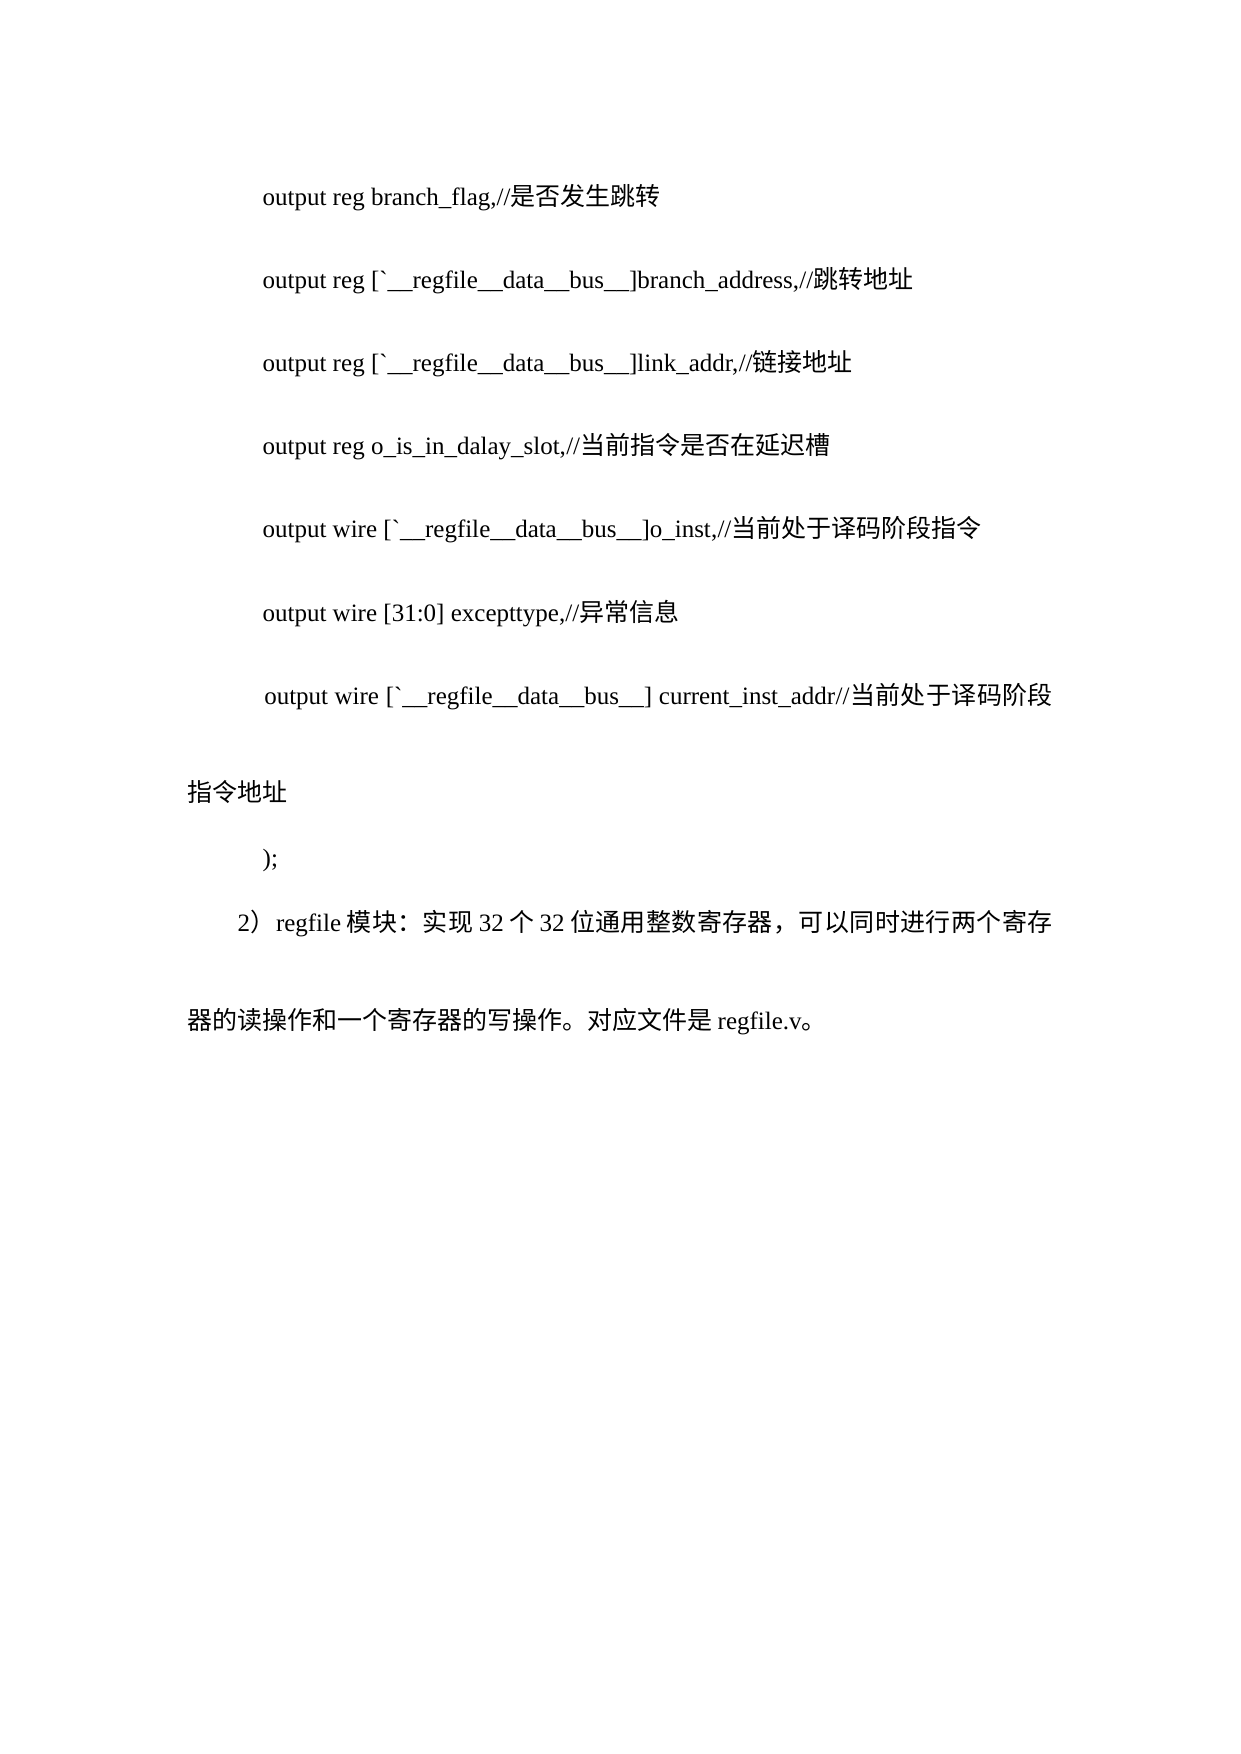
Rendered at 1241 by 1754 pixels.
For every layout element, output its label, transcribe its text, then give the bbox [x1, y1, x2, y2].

list output reg [`__regfile__data__bus__]branch_address,//跳转地址 [187, 245, 1053, 310]
list output reg branch_flag,//是否发生跳转 [187, 162, 1053, 227]
list output wire [31:0] excepttype,//异常信息 [187, 578, 1053, 643]
list ); [187, 841, 1053, 874]
list output reg o_is_in_dalay_slot,//当前指令是否在延迟槽 [187, 411, 1053, 476]
list 2）regfile模块：实现32个32位通用整数寄存器，可以同时进行两个寄存器的读操作和一个寄存器的写操作。对应文件是regfile.v。 [187, 888, 1053, 1051]
list output wire [`__regfile__data__bus__] current_inst_addr//当前处于译码阶段指令地址 [187, 661, 1053, 823]
list output reg [`__regfile__data__bus__]link_addr,//链接地址 [187, 328, 1053, 393]
list output wire [`__regfile__data__bus__]o_inst,//当前处于译码阶段指令 [187, 494, 1053, 559]
